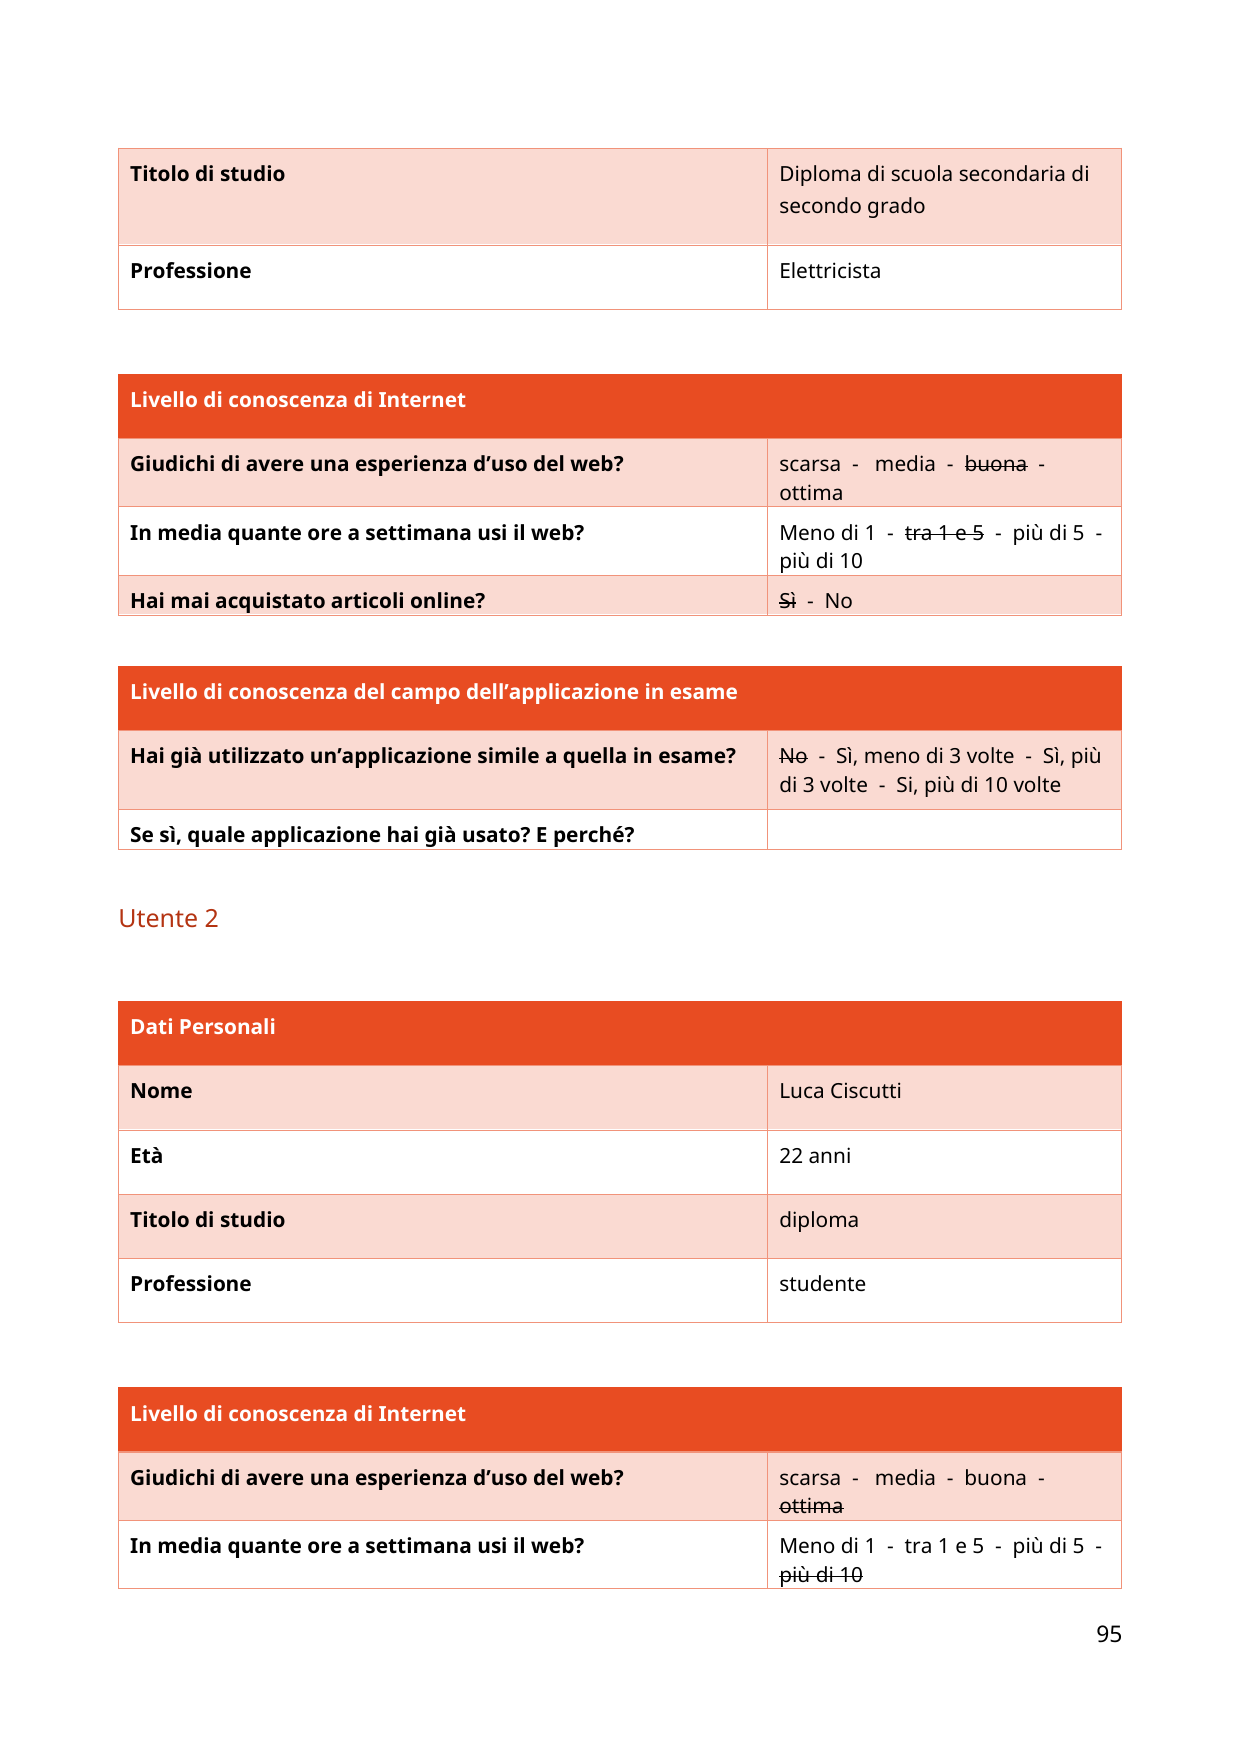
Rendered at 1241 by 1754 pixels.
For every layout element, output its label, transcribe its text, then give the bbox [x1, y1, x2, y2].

table_cell Età [119, 1131, 767, 1194]
table_cell Se sì, quale applicazione hai già usato? E perché? [119, 810, 767, 849]
table_cell Titolo di studio [119, 149, 767, 244]
table_header Dati Personali [119, 1002, 767, 1065]
table_cell Meno di 1 - tra 1 e 5 - più di 5 - più di 10 [768, 507, 1121, 574]
table_cell Meno di 1 - tra 1 e 5 - più di 5 - più di 10 [768, 1521, 1121, 1588]
table_cell diploma [768, 1195, 1121, 1258]
table_cell scarsa - media - buona - ottima [768, 439, 1121, 506]
table_cell Diploma di scuola secondaria di secondo grado [768, 149, 1121, 244]
table_cell Giudichi di avere una esperienza d’uso del web? [119, 439, 767, 506]
table_cell No - Sì, meno di 3 volte - Sì, più di 3 volte - Si, più di 10 volte [768, 731, 1121, 809]
table_cell Sì - No [768, 576, 1121, 614]
subtitle Utente 2 [118, 900, 1122, 934]
table_cell 22 anni [768, 1131, 1121, 1194]
table_header Livello di conoscenza di Internet [119, 1388, 767, 1451]
table_cell Professione [119, 246, 767, 309]
table_cell In media quante ore a settimana usi il web? [119, 1521, 767, 1588]
table_cell Nome [119, 1066, 767, 1129]
table_cell Hai mai acquistato articoli online? [119, 576, 767, 614]
table_header Livello di conoscenza di Internet [119, 375, 767, 438]
table_cell [768, 810, 1121, 849]
table_cell Hai già utilizzato un’applicazione simile a quella in esame? [119, 731, 767, 809]
table_cell scarsa - media - buona - ottima [768, 1453, 1121, 1520]
table_header [768, 1002, 1121, 1065]
table_cell Professione [119, 1259, 767, 1322]
table_cell Titolo di studio [119, 1195, 767, 1258]
table_header Livello di conoscenza del campo dell’applicazione in esame [119, 667, 767, 730]
table_header [768, 1388, 1121, 1451]
table_cell Luca Ciscutti [768, 1066, 1121, 1129]
table_cell Giudichi di avere una esperienza d’uso del web? [119, 1453, 767, 1520]
table_header [768, 375, 1121, 438]
table_cell In media quante ore a settimana usi il web? [119, 507, 767, 574]
table_header [768, 667, 1121, 730]
table_cell Elettricista [768, 246, 1121, 309]
table_cell studente [768, 1259, 1121, 1322]
